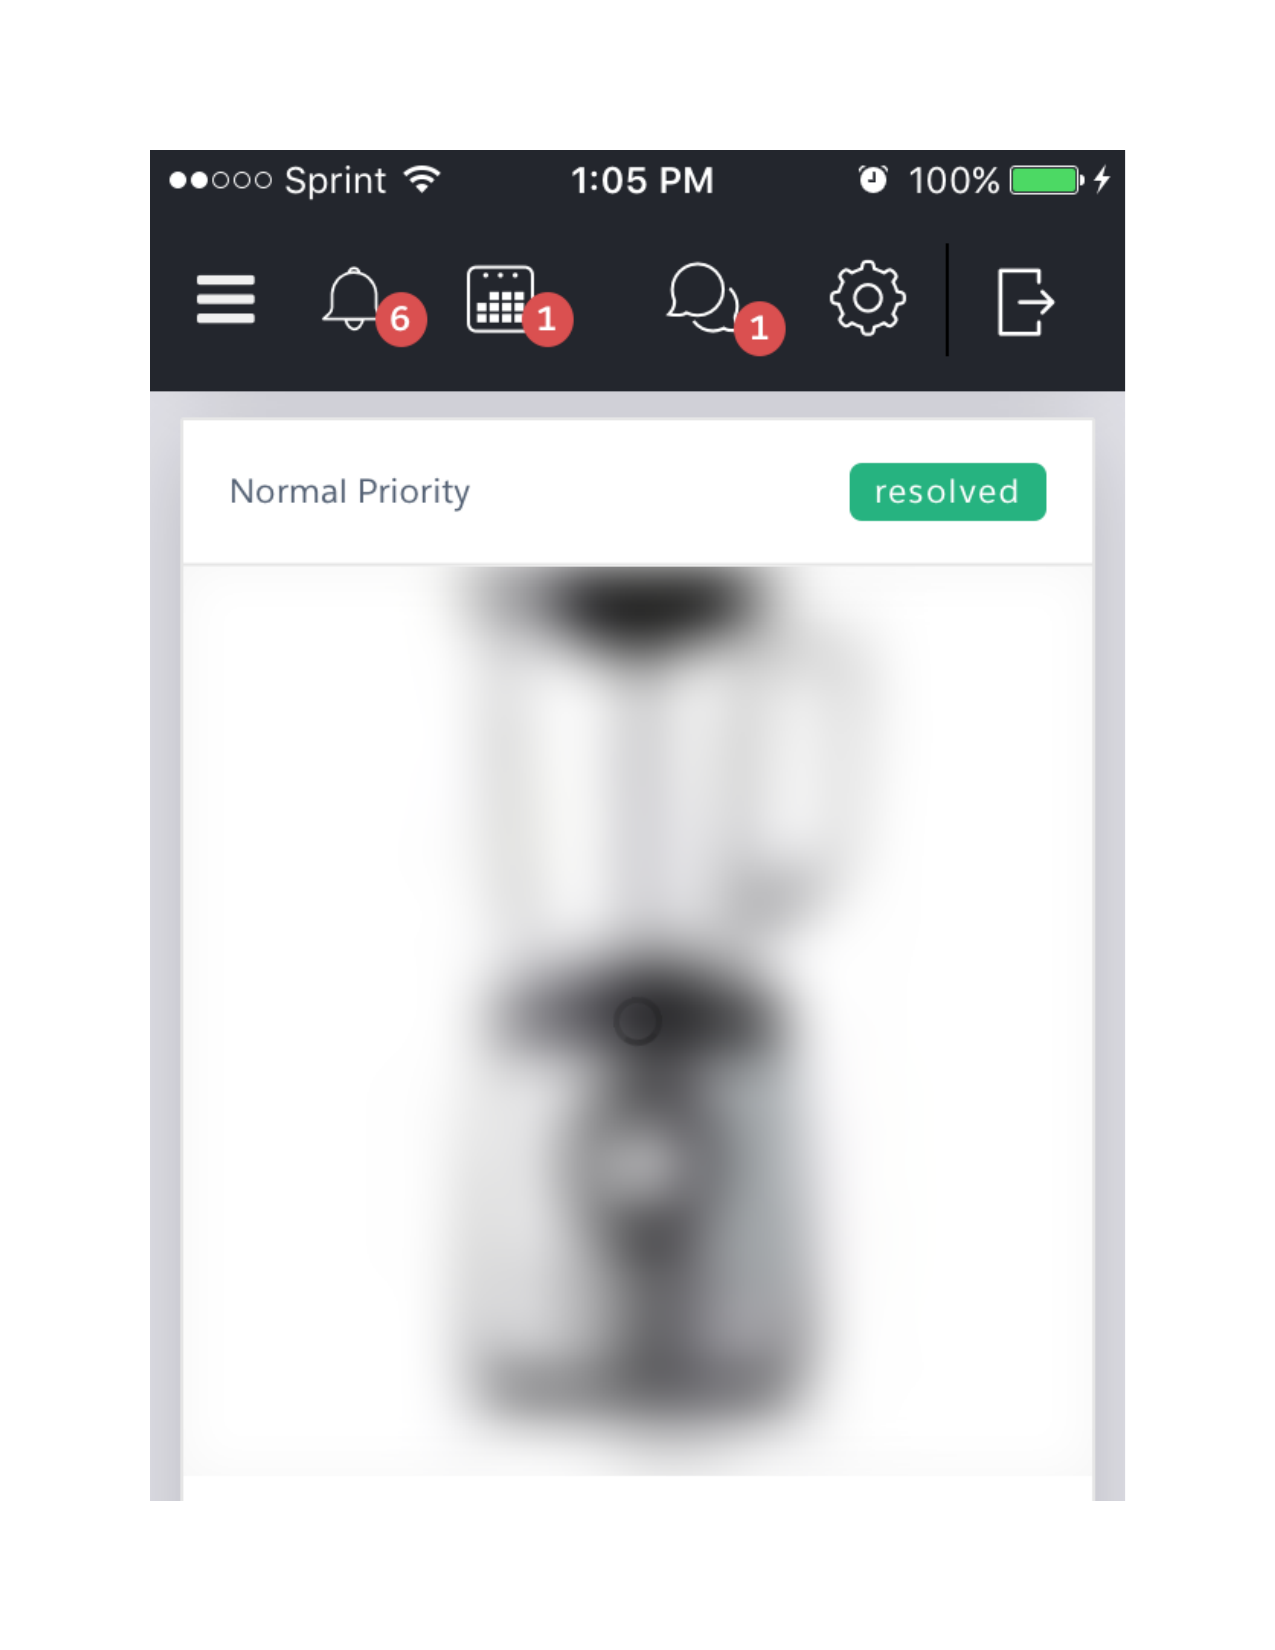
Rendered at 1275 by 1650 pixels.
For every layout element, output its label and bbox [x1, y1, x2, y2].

picture [150, 150, 1125, 1501]
